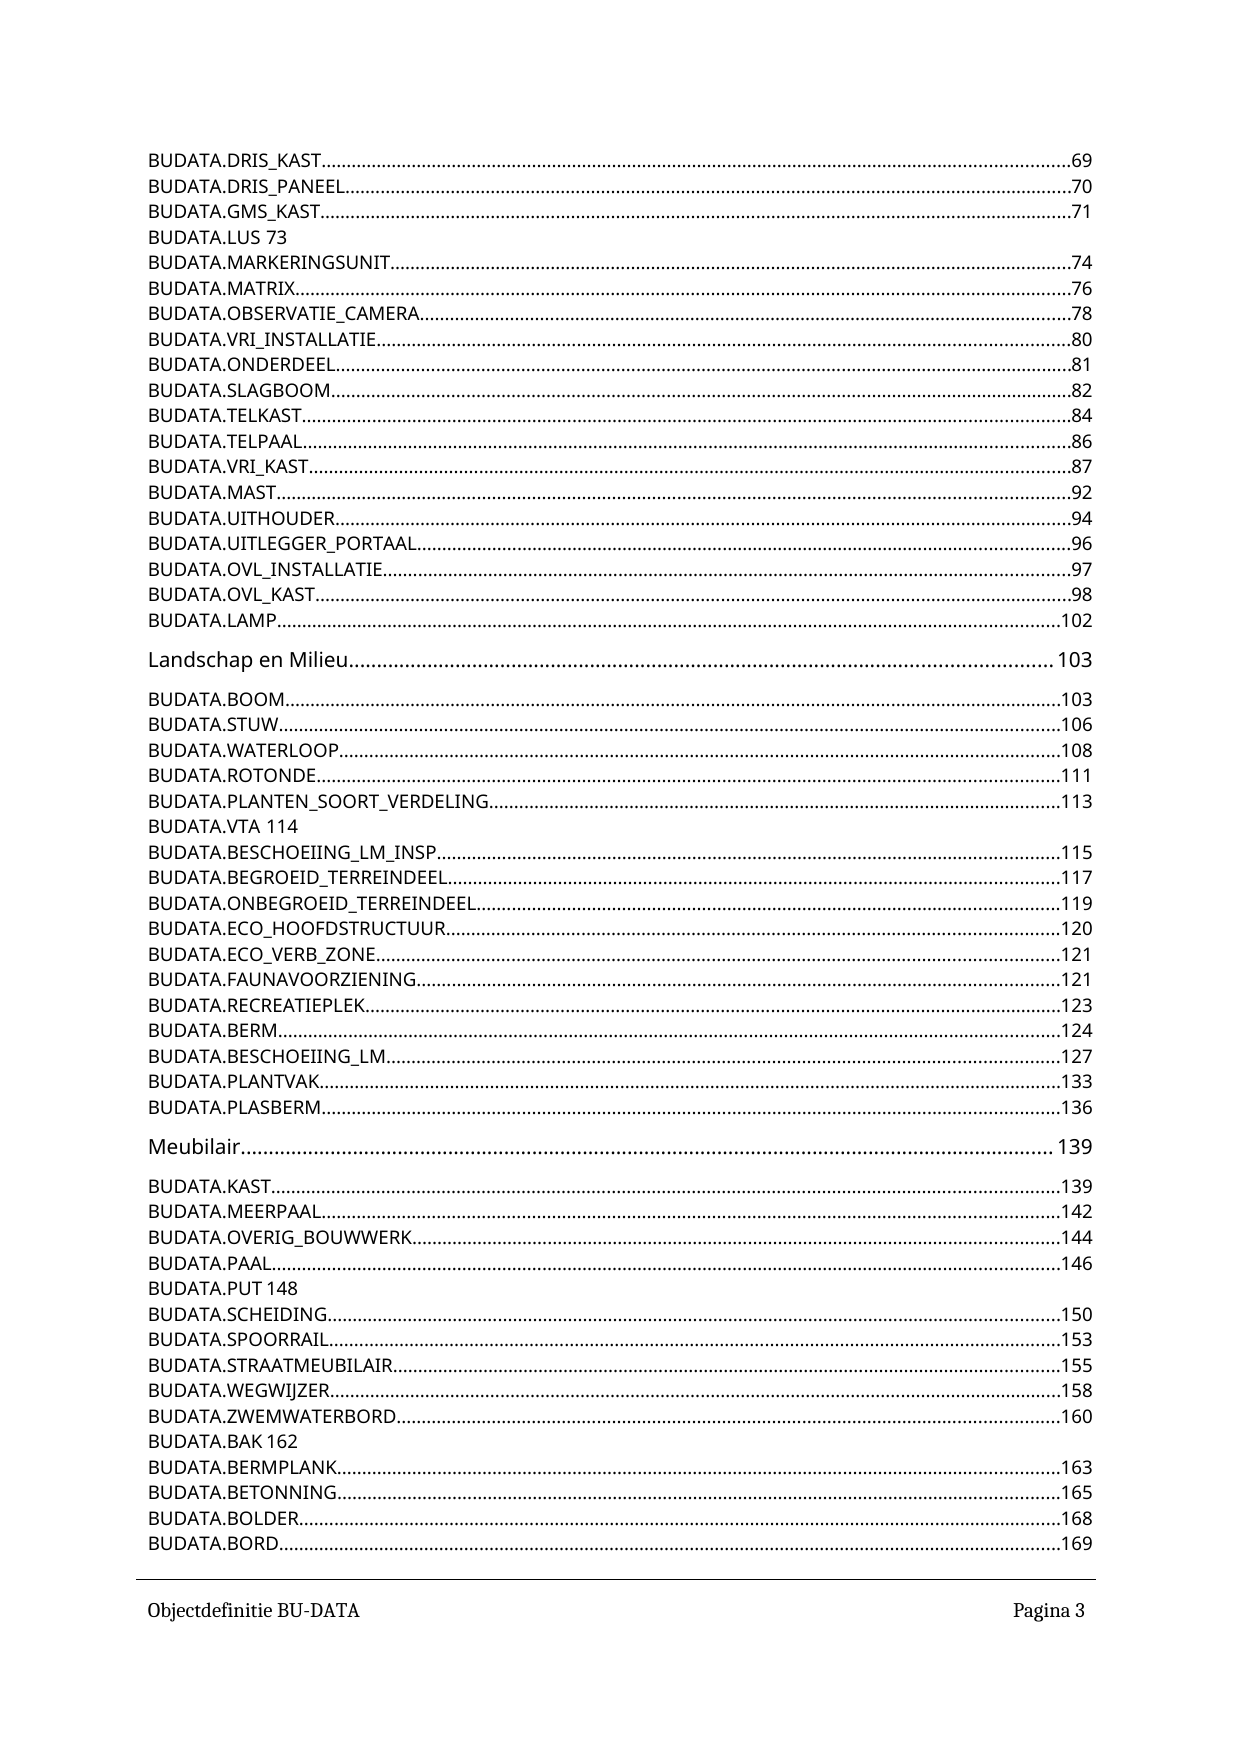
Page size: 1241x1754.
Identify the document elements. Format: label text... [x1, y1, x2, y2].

text BUDATA.WATERLOOP 108 [148, 737, 1093, 762]
text BUDATA.BESCHOEIING_LM 127 [148, 1043, 1093, 1069]
text BUDATA.OBSERVATIE_CAMERA 78 [148, 301, 1093, 326]
text BUDATA.SCHEIDING 150 [148, 1301, 1093, 1326]
text BUDATA.SLAGBOOM 82 [148, 377, 1093, 403]
text BUDATA.PLASBERM 136 [148, 1094, 1093, 1120]
text BUDATA.PAAL 146 [148, 1250, 1093, 1275]
text BUDATA.UITHOUDER 94 [148, 505, 1093, 530]
text BUDATA.MEERPAAL 142 [148, 1199, 1093, 1224]
text BUDATA.STUW 106 [148, 711, 1093, 737]
text BUDATA.SPOORRAIL 153 [148, 1326, 1093, 1352]
text BUDATA.BETONNING 165 [148, 1479, 1093, 1505]
text BUDATA.STRAATMEUBILAIR 155 [148, 1352, 1093, 1377]
text BUDATA.LAMP 102 [148, 607, 1093, 632]
text BUDATA.RECREATIEPLEK 123 [148, 992, 1093, 1018]
text Meubilair 139 [148, 1132, 1093, 1161]
text BUDATA.ECO_VERB_ZONE 121 [148, 941, 1093, 967]
text BUDATA.GMS_KAST 71 [148, 199, 1093, 224]
text BUDATA.LUS 73 [148, 224, 1093, 250]
text BUDATA.OVL_KAST 98 [148, 581, 1093, 607]
text BUDATA.BOLDER 168 [148, 1505, 1093, 1531]
text BUDATA.PUT 148 [148, 1275, 1093, 1301]
text BUDATA.VTA 114 [148, 813, 1093, 839]
text BUDATA.ECO_HOOFDSTRUCTUUR 120 [148, 916, 1093, 941]
text BUDATA.BOOM 103 [148, 686, 1093, 711]
text BUDATA.ZWEMWATERBORD 160 [148, 1403, 1093, 1428]
text BUDATA.MAST 92 [148, 479, 1093, 505]
text BUDATA.ROTONDE 111 [148, 762, 1093, 788]
text BUDATA.PLANTVAK 133 [148, 1069, 1093, 1094]
text BUDATA.TELKAST 84 [148, 403, 1093, 428]
text BUDATA.UITLEGGER_PORTAAL 96 [148, 530, 1093, 556]
text BUDATA.DRIS_PANEEL 70 [148, 173, 1093, 199]
text BUDATA.TELPAAL 86 [148, 428, 1093, 454]
text BUDATA.PLANTEN_SOORT_VERDELING 113 [148, 788, 1093, 813]
text BUDATA.BORD 169 [148, 1531, 1093, 1556]
text BUDATA.BERM 124 [148, 1018, 1093, 1043]
text BUDATA.ONDERDEEL 81 [148, 352, 1093, 377]
text BUDATA.MARKERINGSUNIT 74 [148, 250, 1093, 275]
text BUDATA.FAUNAVOORZIENING 121 [148, 967, 1093, 992]
text BUDATA.DRIS_KAST 69 [148, 148, 1093, 173]
text BUDATA.BEGROEID_TERREINDEEL 117 [148, 864, 1093, 890]
text BUDATA.BESCHOEIING_LM_INSP 115 [148, 839, 1093, 864]
text BUDATA.VRI_KAST 87 [148, 454, 1093, 479]
text Landschap en Milieu 103 [148, 645, 1093, 673]
text BUDATA.VRI_INSTALLATIE 80 [148, 326, 1093, 352]
text BUDATA.OVL_INSTALLATIE 97 [148, 556, 1093, 581]
text BUDATA.WEGWIJZER 158 [148, 1377, 1093, 1403]
text BUDATA.BAK 162 [148, 1428, 1093, 1454]
text BUDATA.OVERIG_BOUWWERK 144 [148, 1224, 1093, 1250]
text BUDATA.MATRIX 76 [148, 275, 1093, 301]
text BUDATA.ONBEGROEID_TERREINDEEL 119 [148, 890, 1093, 916]
text BUDATA.BERMPLANK 163 [148, 1454, 1093, 1479]
text BUDATA.KAST 139 [148, 1173, 1093, 1199]
